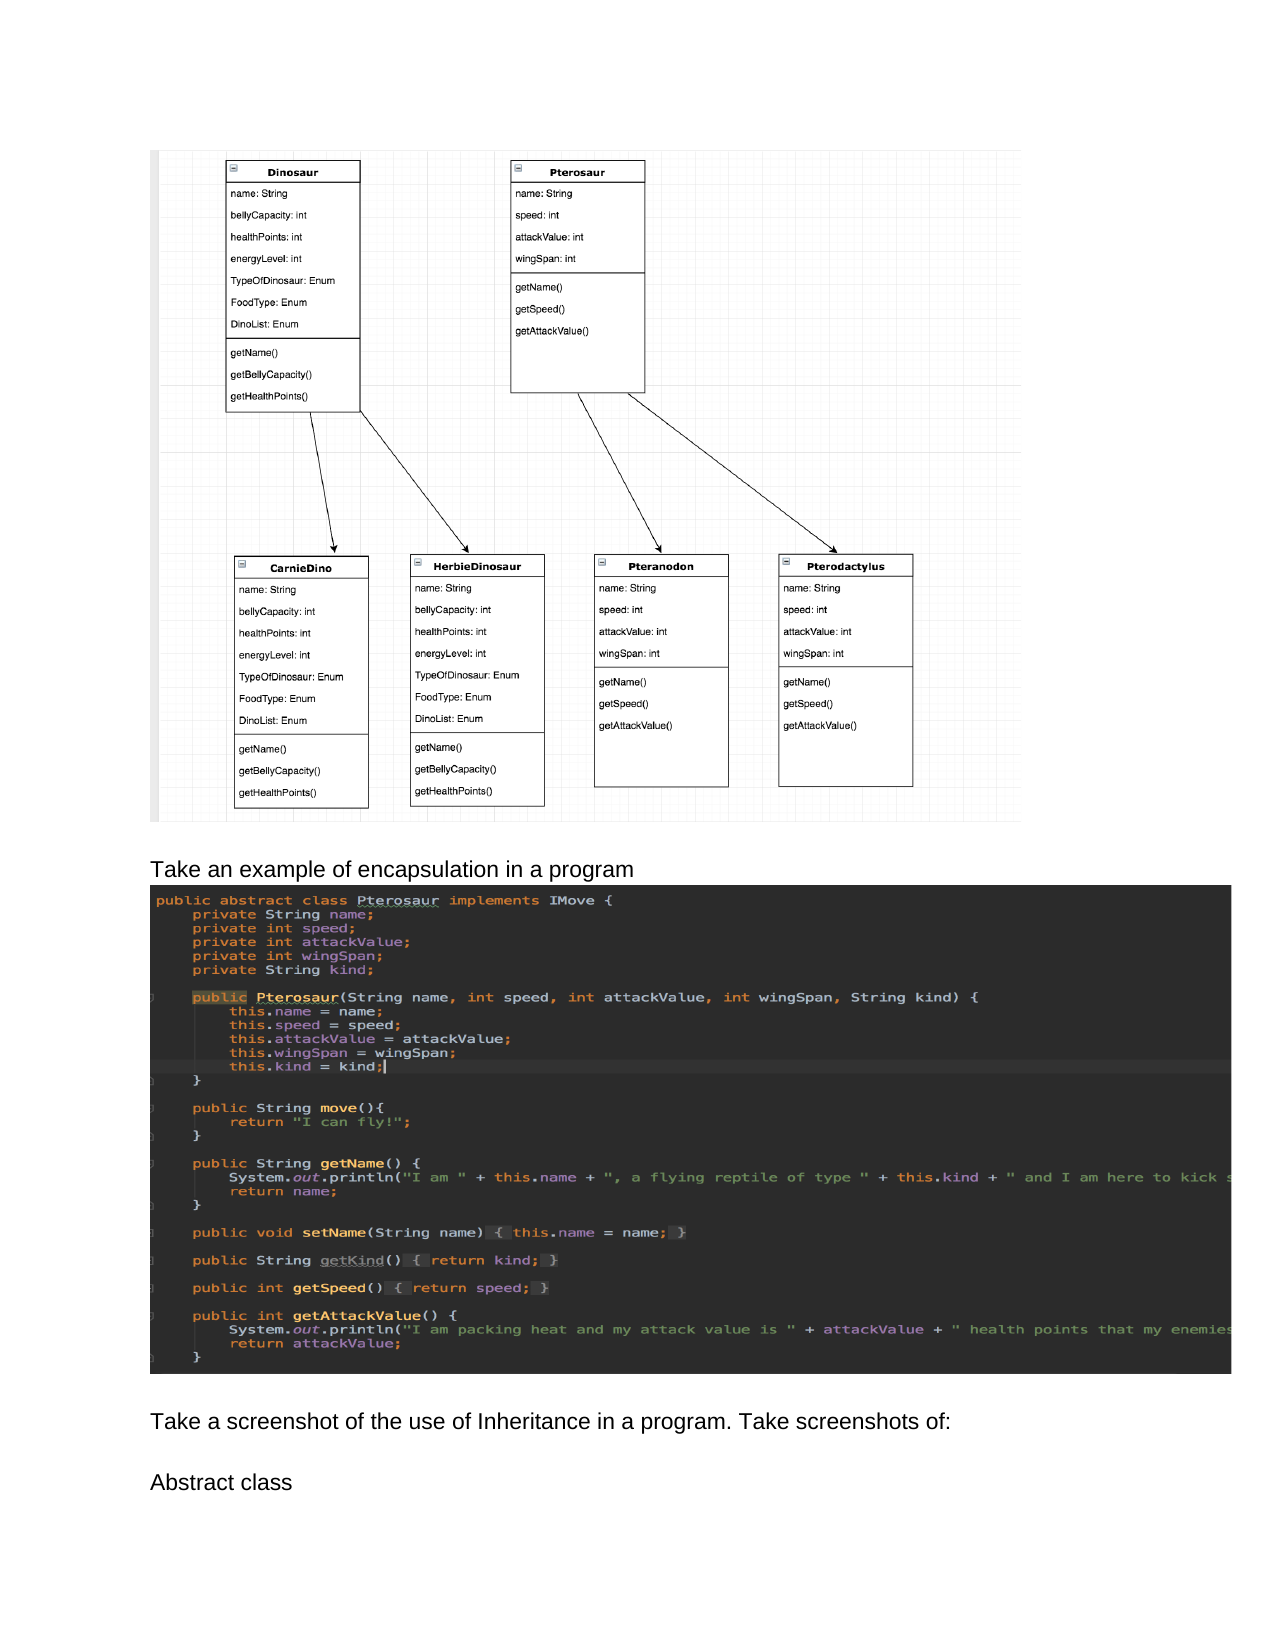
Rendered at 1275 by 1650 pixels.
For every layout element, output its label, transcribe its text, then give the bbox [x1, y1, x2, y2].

text Take a screenshot of the use of Inheritance in a program. Take screenshots of: [150, 1408, 1125, 1434]
text Abstract class [150, 1468, 1125, 1495]
text Take an example of encapsulation in a program [150, 856, 1125, 882]
picture [150, 150, 1022, 822]
picture [150, 885, 1232, 1374]
